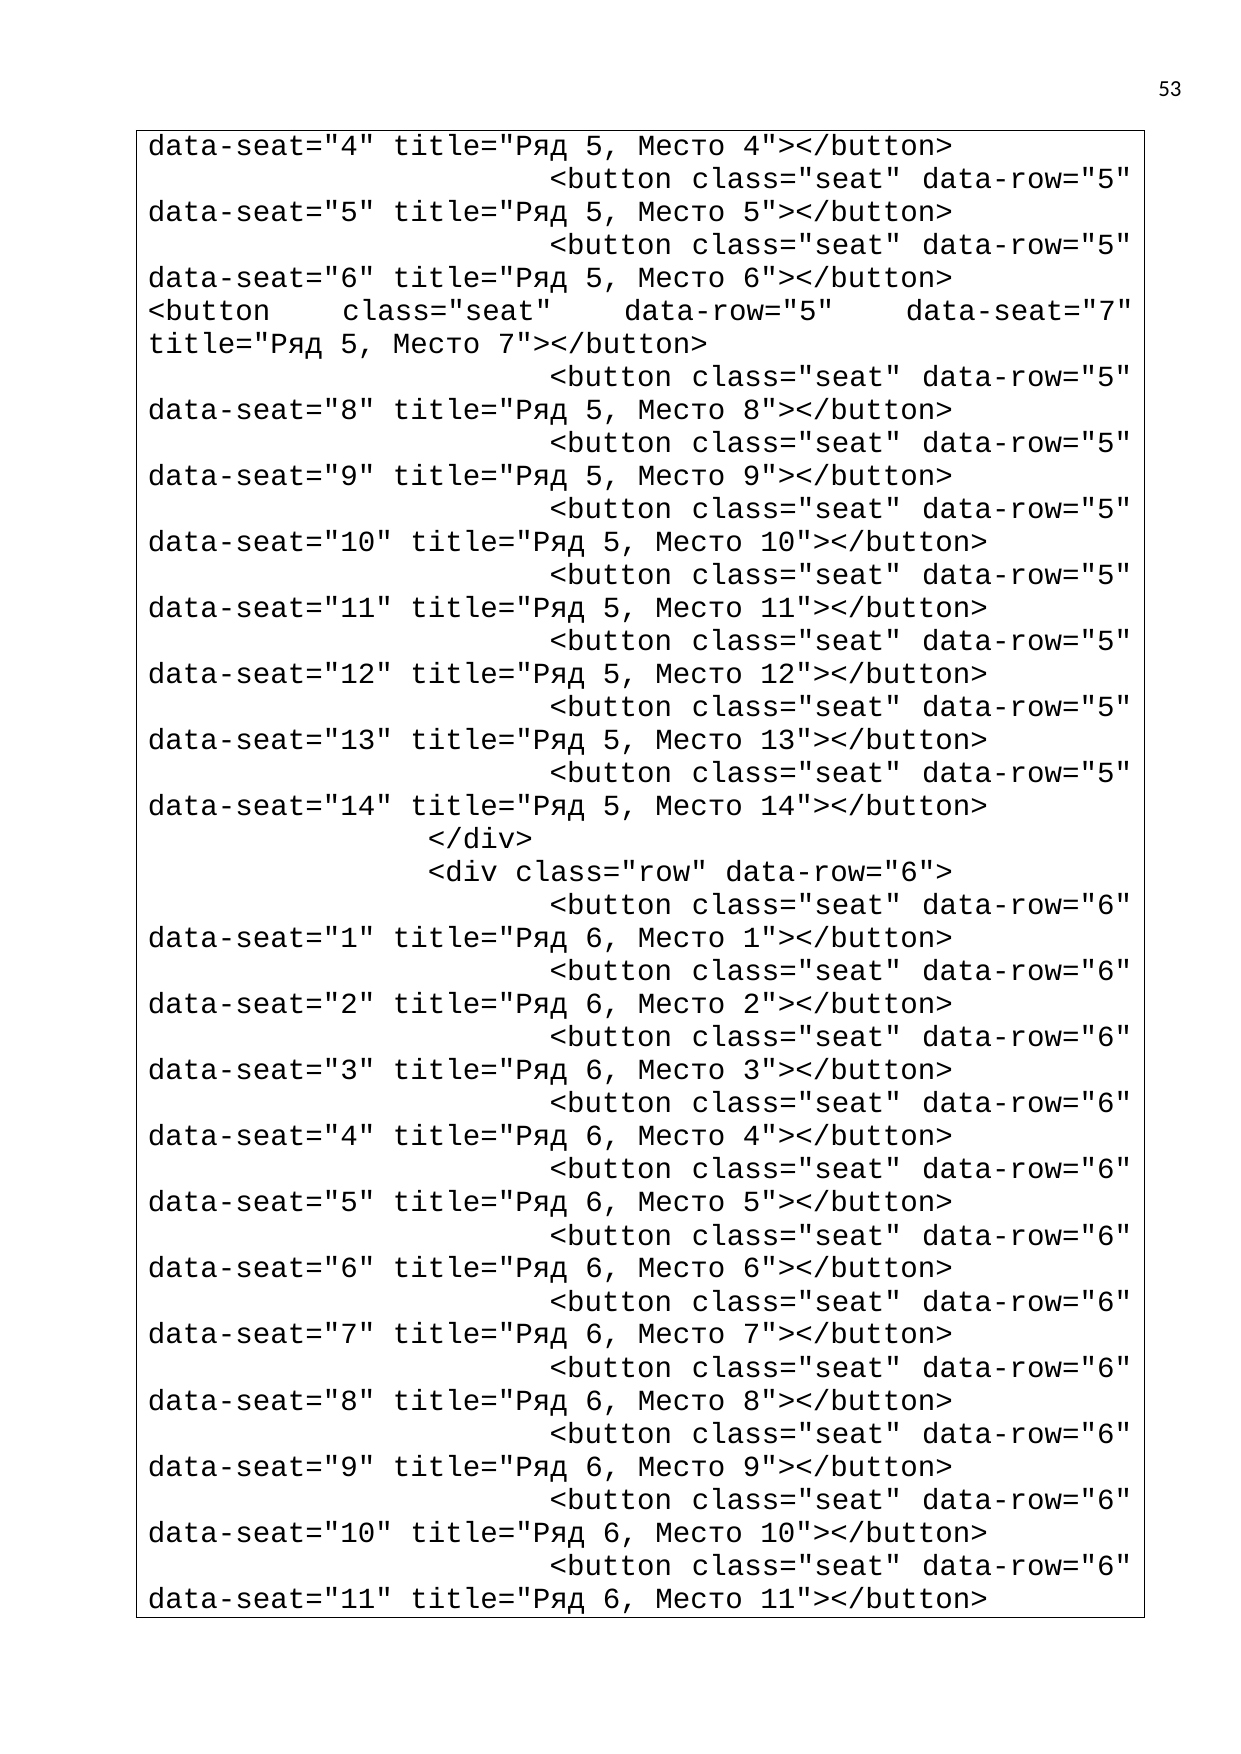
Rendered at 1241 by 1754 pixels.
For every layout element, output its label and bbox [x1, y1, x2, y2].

table_header [137, 131, 1144, 1617]
